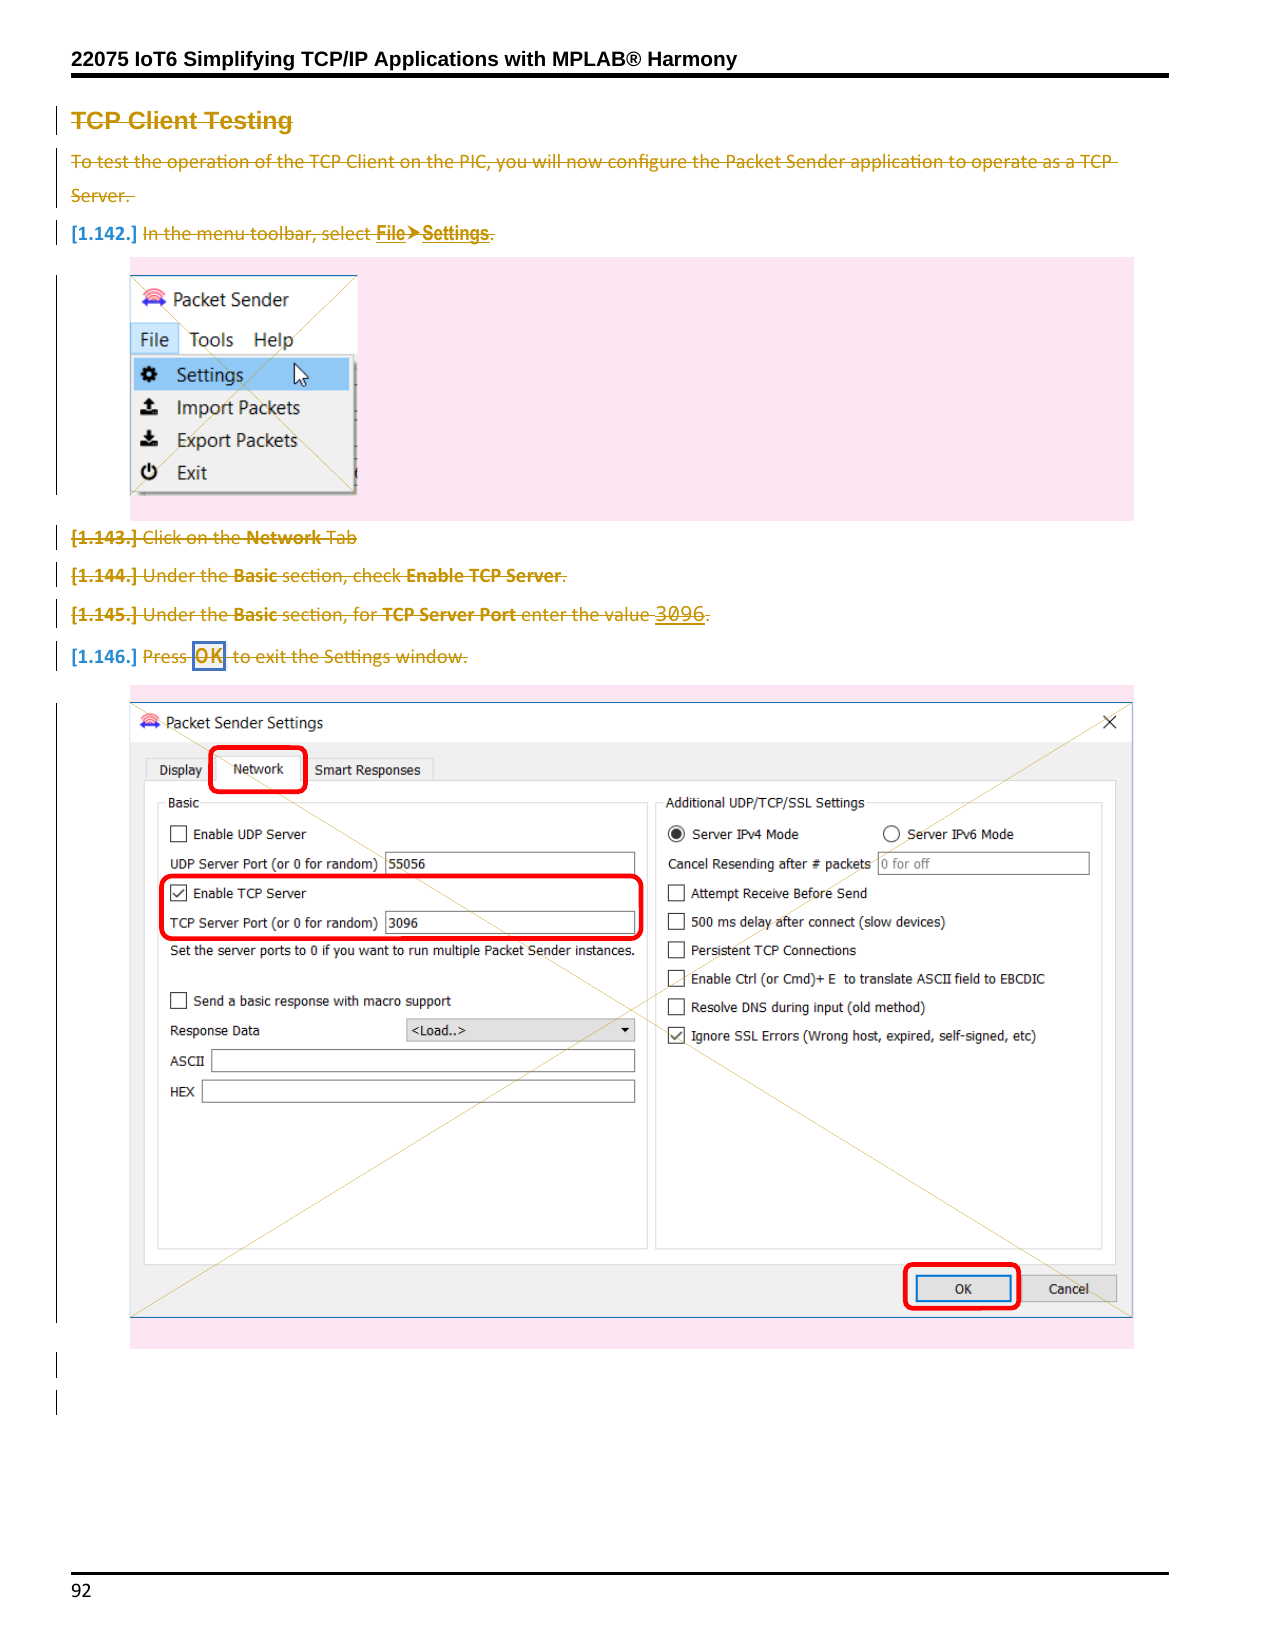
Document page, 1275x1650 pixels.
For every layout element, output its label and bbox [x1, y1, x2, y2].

picture [129, 703, 629, 1317]
picture [131, 386, 357, 496]
picture [164, 879, 508, 936]
picture [214, 750, 303, 789]
picture [633, 703, 1133, 1317]
picture [213, 755, 268, 789]
picture [129, 276, 242, 494]
picture [245, 276, 358, 494]
picture [420, 879, 638, 936]
picture [131, 275, 356, 384]
picture [131, 1011, 1131, 1318]
picture [131, 702, 1131, 1009]
